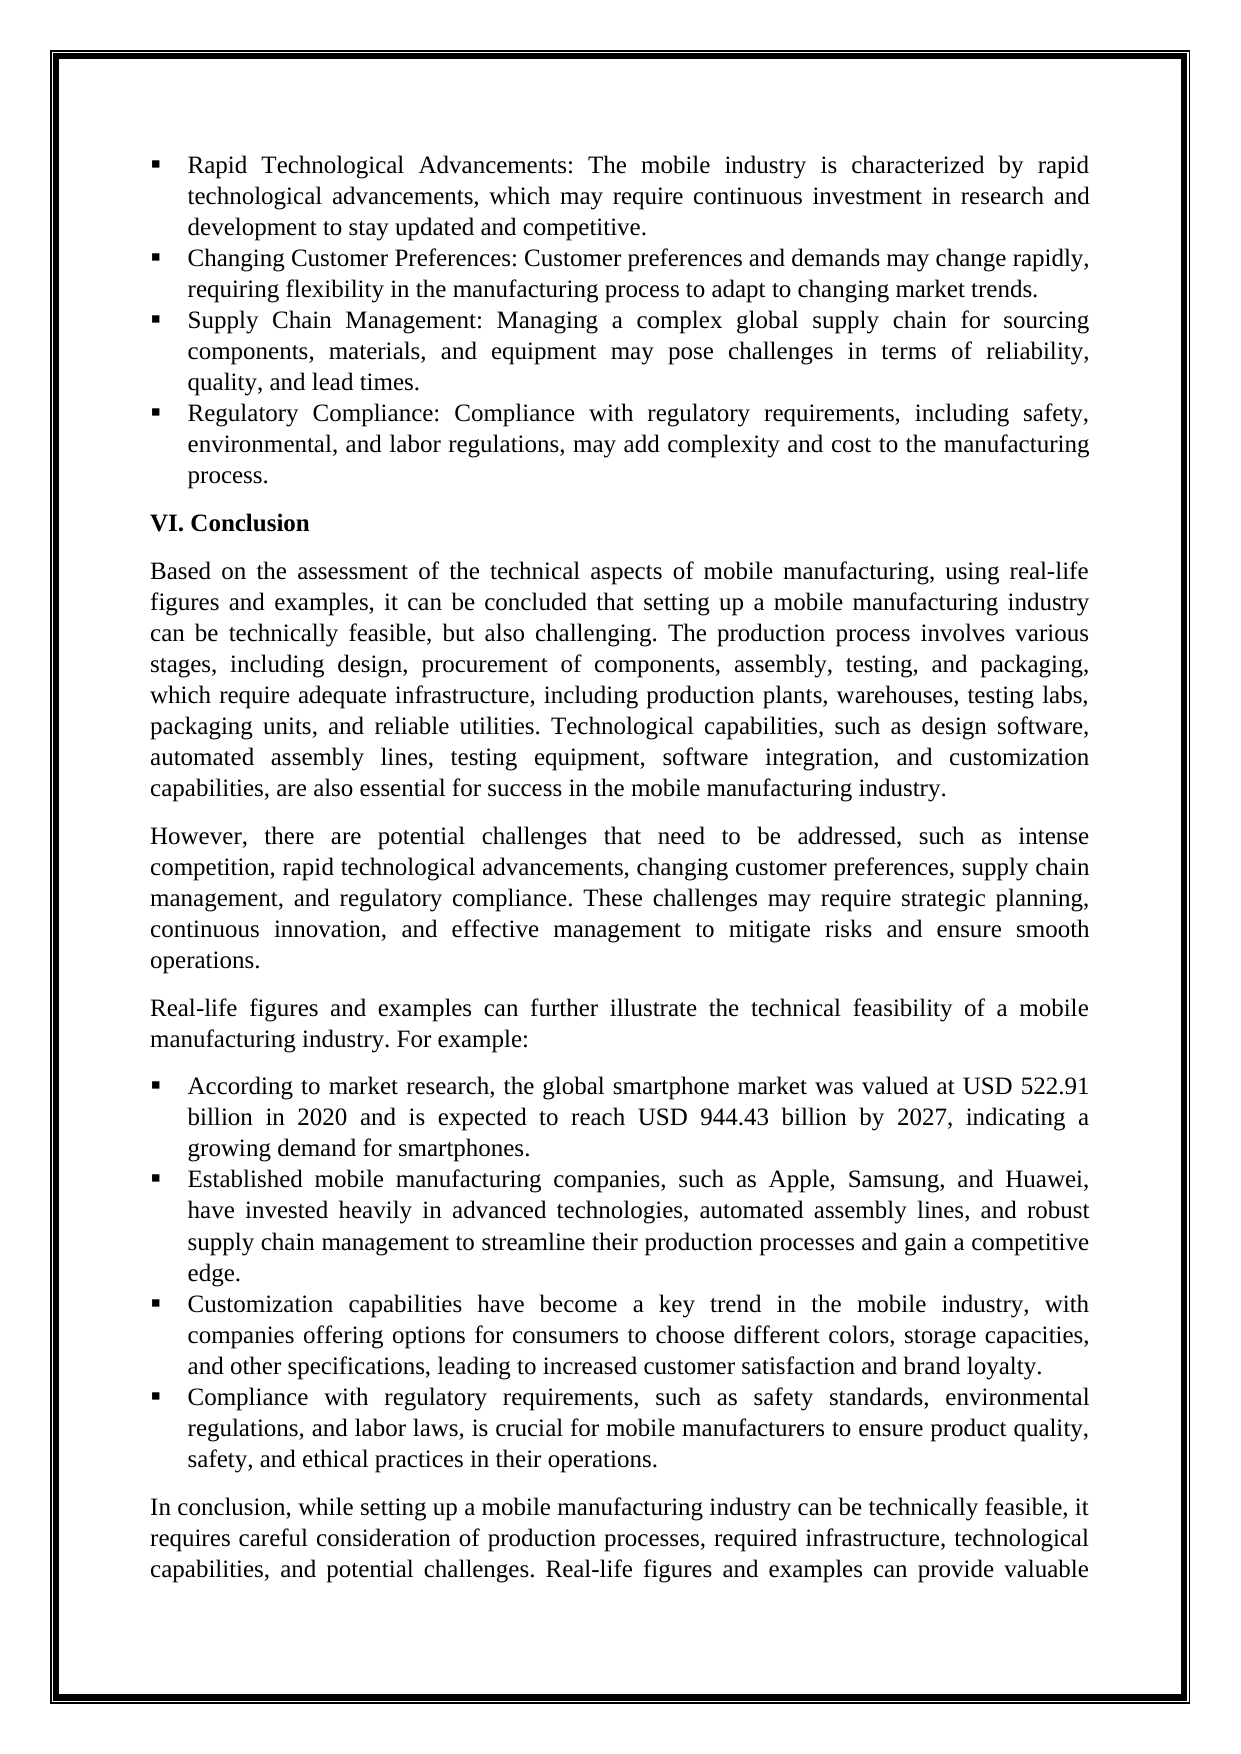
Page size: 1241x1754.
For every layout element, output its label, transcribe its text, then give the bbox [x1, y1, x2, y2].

text Real-life figures and examples can further illustrate the technical feasibility of a mobile manufacturing industry. For example: [150, 993, 1090, 1052]
list Rapid Technological Advancements: The mobile industry is characterized by rapid technological advancements, which may require continuous investment in research and development to stay updated and competitive. [150, 150, 1090, 241]
list Regulatory Compliance: Compliance with regulatory requirements, including safety, environmental, and labor regulations, may add complexity and cost to the manufacturing process. [150, 398, 1090, 489]
list Customization capabilities have become a key trend in the mobile industry, with companies offering options for consumers to choose different colors, storage capacities, and other specifications, leading to increased customer satisfaction and brand loyalty. [150, 1289, 1090, 1379]
list Supply Chain Management: Managing a complex global supply chain for sourcing components, materials, and equipment may pose challenges in terms of reliability, quality, and lead times. [150, 305, 1090, 396]
list Changing Customer Preferences: Customer preferences and demands may change rapidly, requiring flexibility in the manufacturing process to adapt to changing market trends. [150, 243, 1090, 303]
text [150, 1492, 1090, 1582]
list According to market research, the global smartphone market was valued at USD 522.91 billion in 2020 and is expected to reach USD 944.43 billion by 2027, indicating a growing demand for smartphones. [150, 1071, 1090, 1162]
text VI. Conclusion [150, 508, 1090, 537]
text However, there are potential challenges that need to be addressed, such as intense competition, rapid technological advancements, changing customer preferences, supply chain management, and regulatory compliance. These challenges may require strategic planning, continuous innovation, and effective management to mitigate risks and ensure smooth operations. [150, 821, 1090, 974]
list Compliance with regulatory requirements, such as safety standards, environmental regulations, and labor laws, is crucial for mobile manufacturers to ensure product quality, safety, and ethical practices in their operations. [150, 1382, 1090, 1473]
list Established mobile manufacturing companies, such as Apple, Samsung, and Huawei, have invested heavily in advanced technologies, automated assembly lines, and robust supply chain management to streamline their production processes and gain a competitive edge. [150, 1164, 1090, 1286]
text Based on the assessment of the technical aspects of mobile manufacturing, using real-life figures and examples, it can be concluded that setting up a mobile manufacturing industry can be technically feasible, but also challenging. The production process involves various stages, including design, procurement of components, assembly, testing, and packaging, which require adequate infrastructure, including production plants, warehouses, testing labs, packaging units, and reliable utilities. Technological capabilities, such as design software, automated assembly lines, testing equipment, software integration, and customization capabilities, are also essential for success in the mobile manufacturing industry. [150, 556, 1090, 802]
